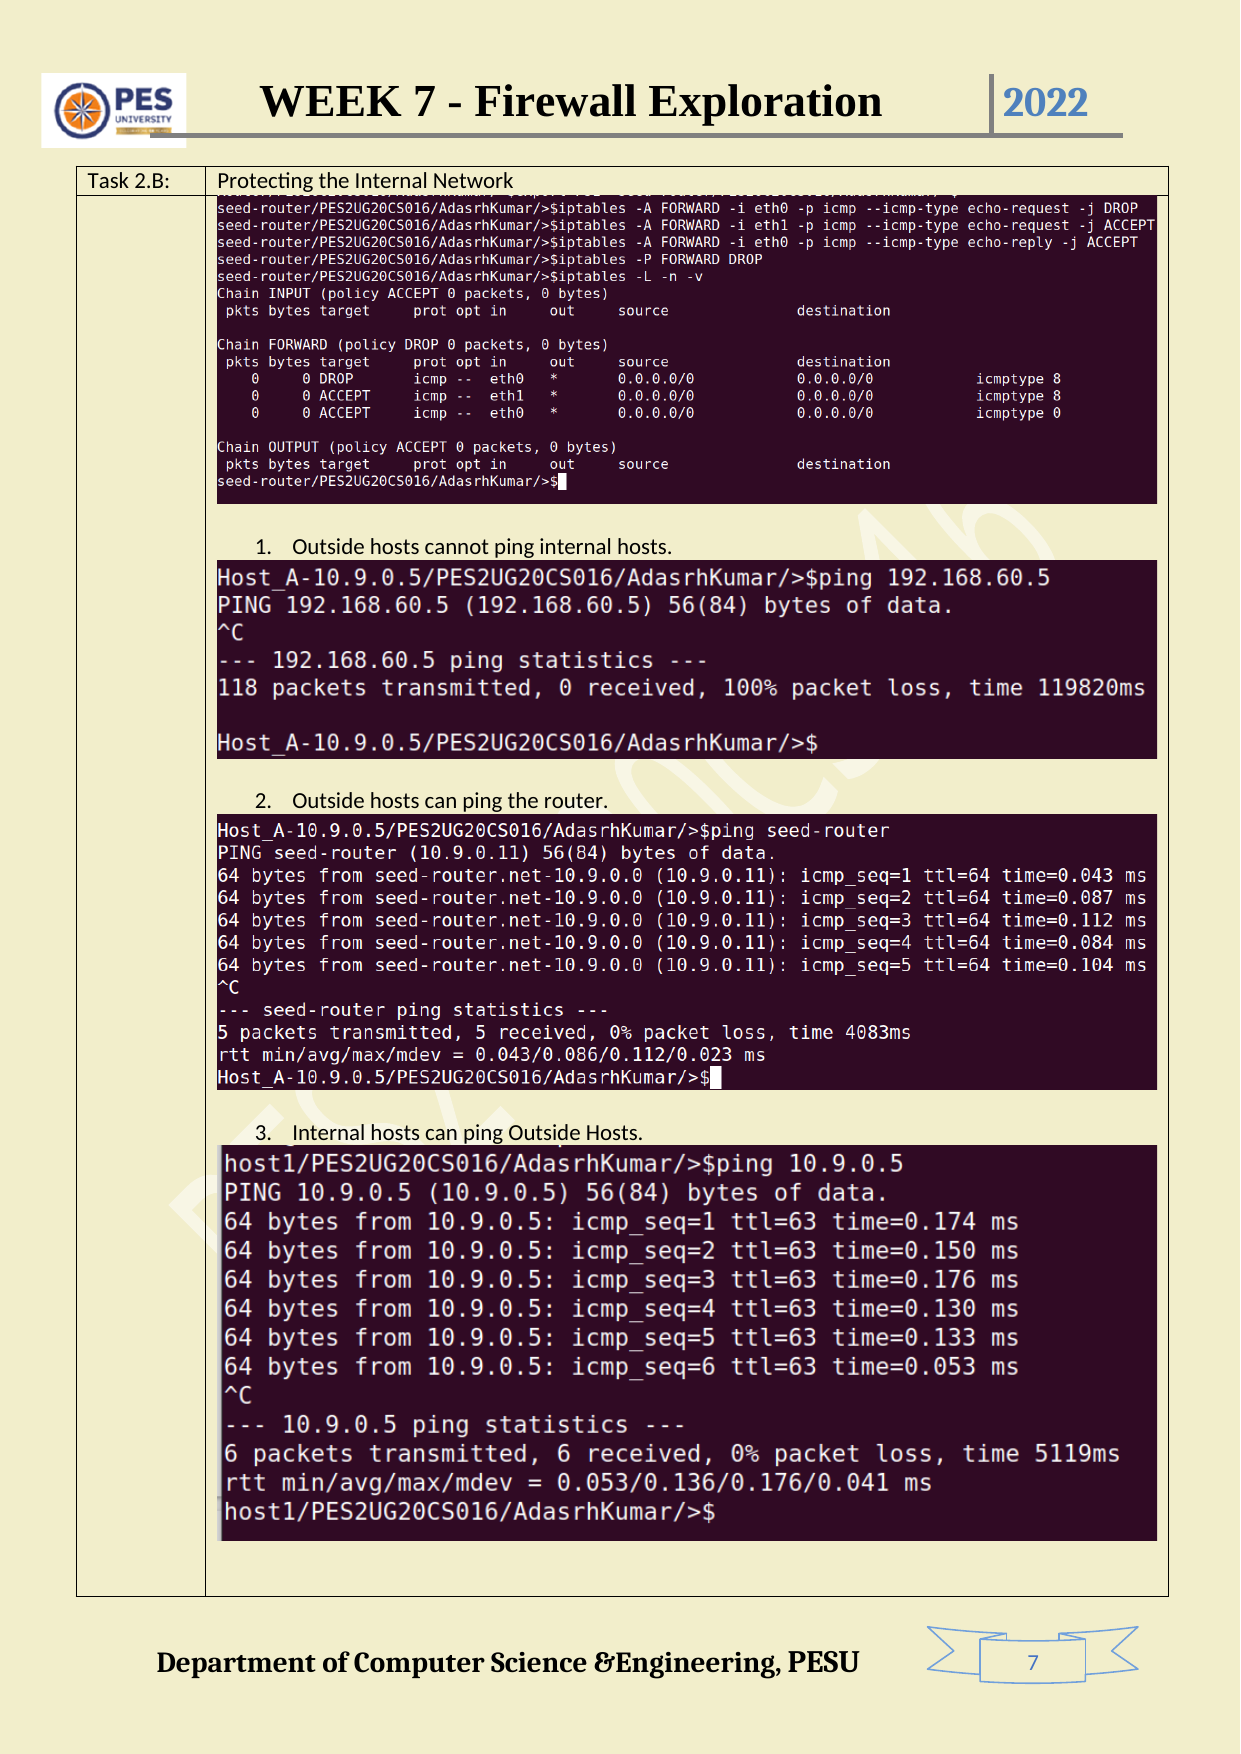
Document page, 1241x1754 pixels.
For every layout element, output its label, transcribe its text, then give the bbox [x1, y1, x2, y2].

table_cell Task 2.B: [77, 167, 205, 194]
table_cell [77, 196, 205, 1596]
picture [217, 195, 1158, 504]
picture [217, 560, 1158, 759]
table_cell Protecting the Internal Network [206, 167, 1168, 194]
picture [41, 73, 187, 148]
picture [217, 1145, 1158, 1541]
picture [217, 814, 1158, 1090]
